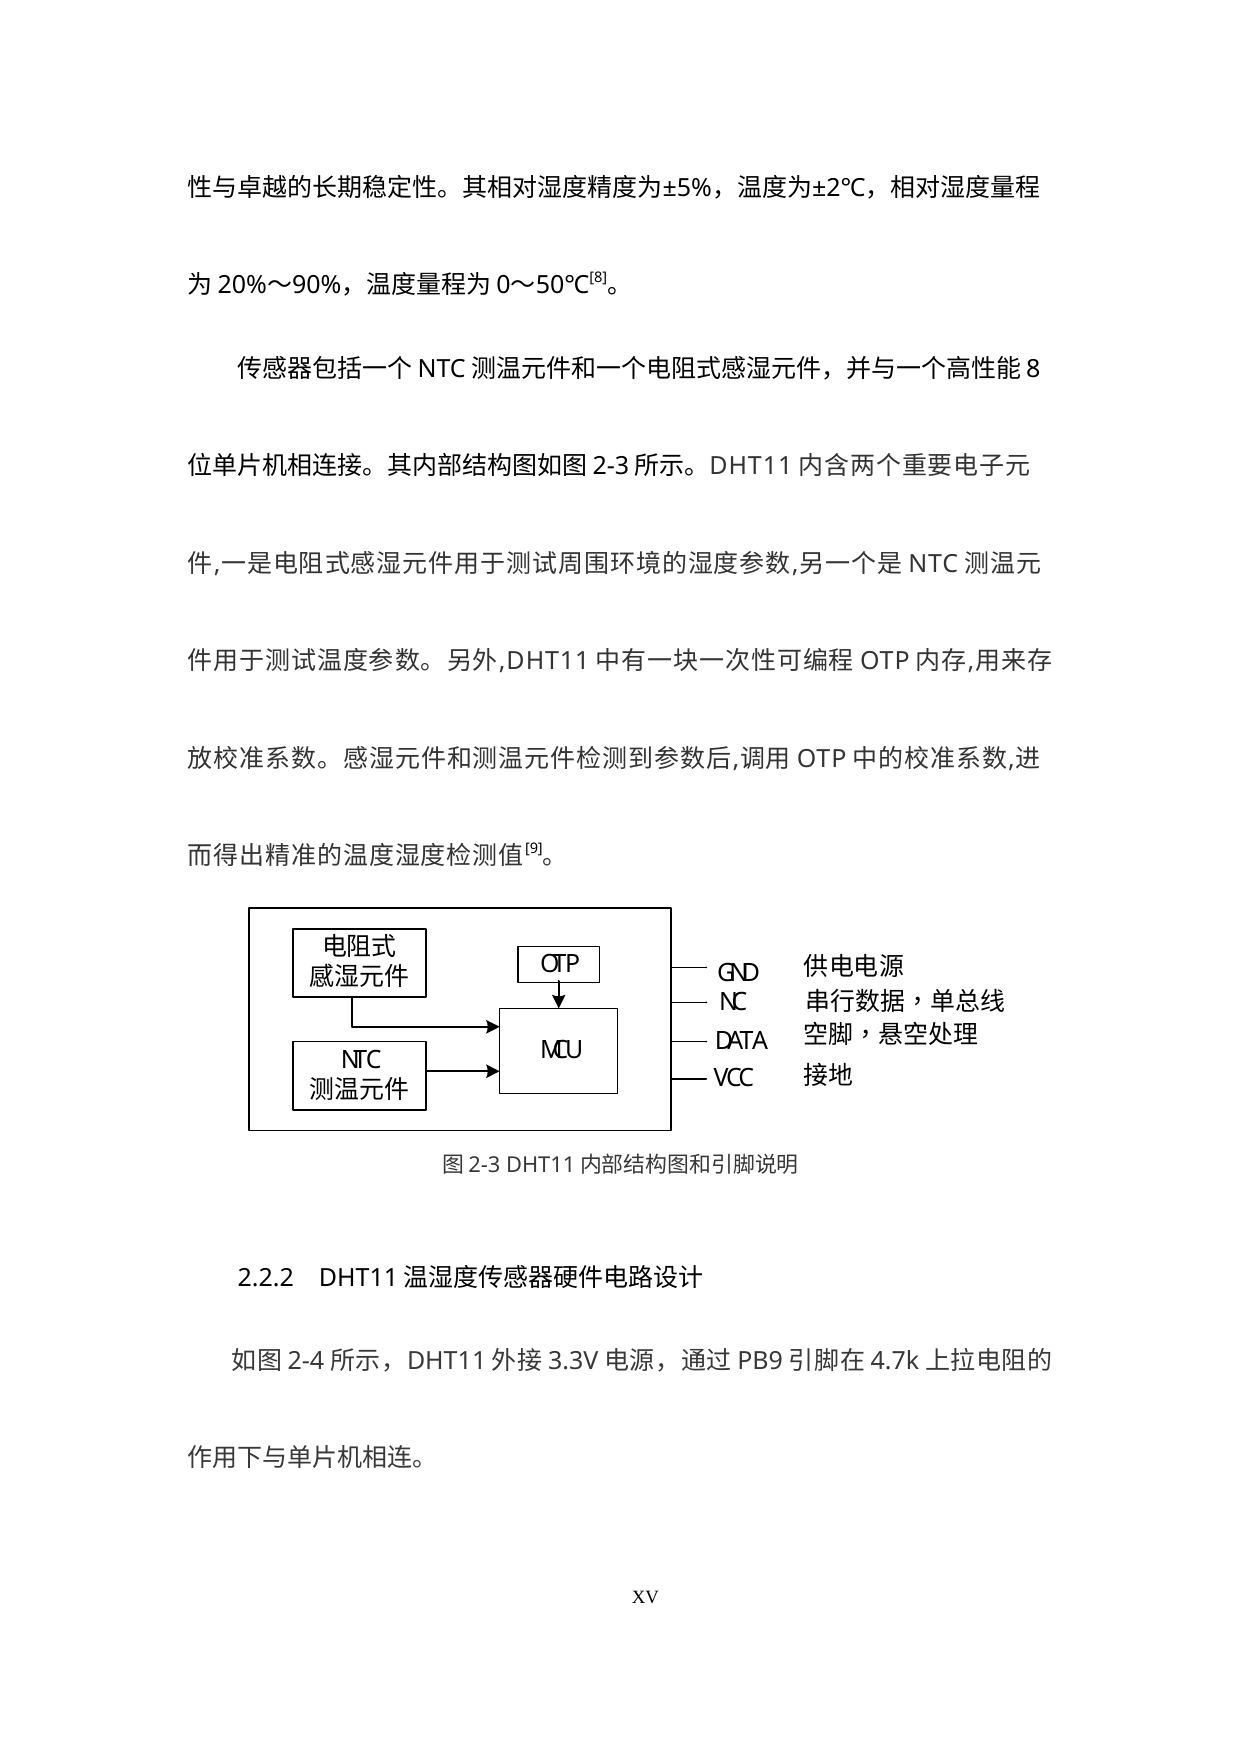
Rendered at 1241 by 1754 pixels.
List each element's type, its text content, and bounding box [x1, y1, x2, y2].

text 传感器包括一个NTC测温元件和一个电阻式感湿元件，并与一个高性能8位单片机相连接。其内部结构图如图2-3所示。DHT11内含两个重要电子元件,一是电阻式感湿元件用于测试周围环境的湿度参数,另一个是NTC测温元件用于测试温度参数。另外,DHT11中有一块一次性可编程OTP内存,用来存放校准系数。感湿元件和测温元件检测到参数后,调用OTP中的校准系数,进而得出精准的温度湿度检测值[9]。 [187, 334, 1053, 886]
text 如图2-4所示，DHT11外接3.3V电源，通过PB9引脚在4.7k上拉电阻的作用下与单片机相连。 [187, 1326, 1053, 1488]
text 图2-3 DHT11内部结构图和引脚说明 [187, 1147, 1053, 1179]
text 2.2.2 DHT11温湿度传感器硬件电路设计 [187, 1243, 1053, 1308]
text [187, 153, 1053, 316]
